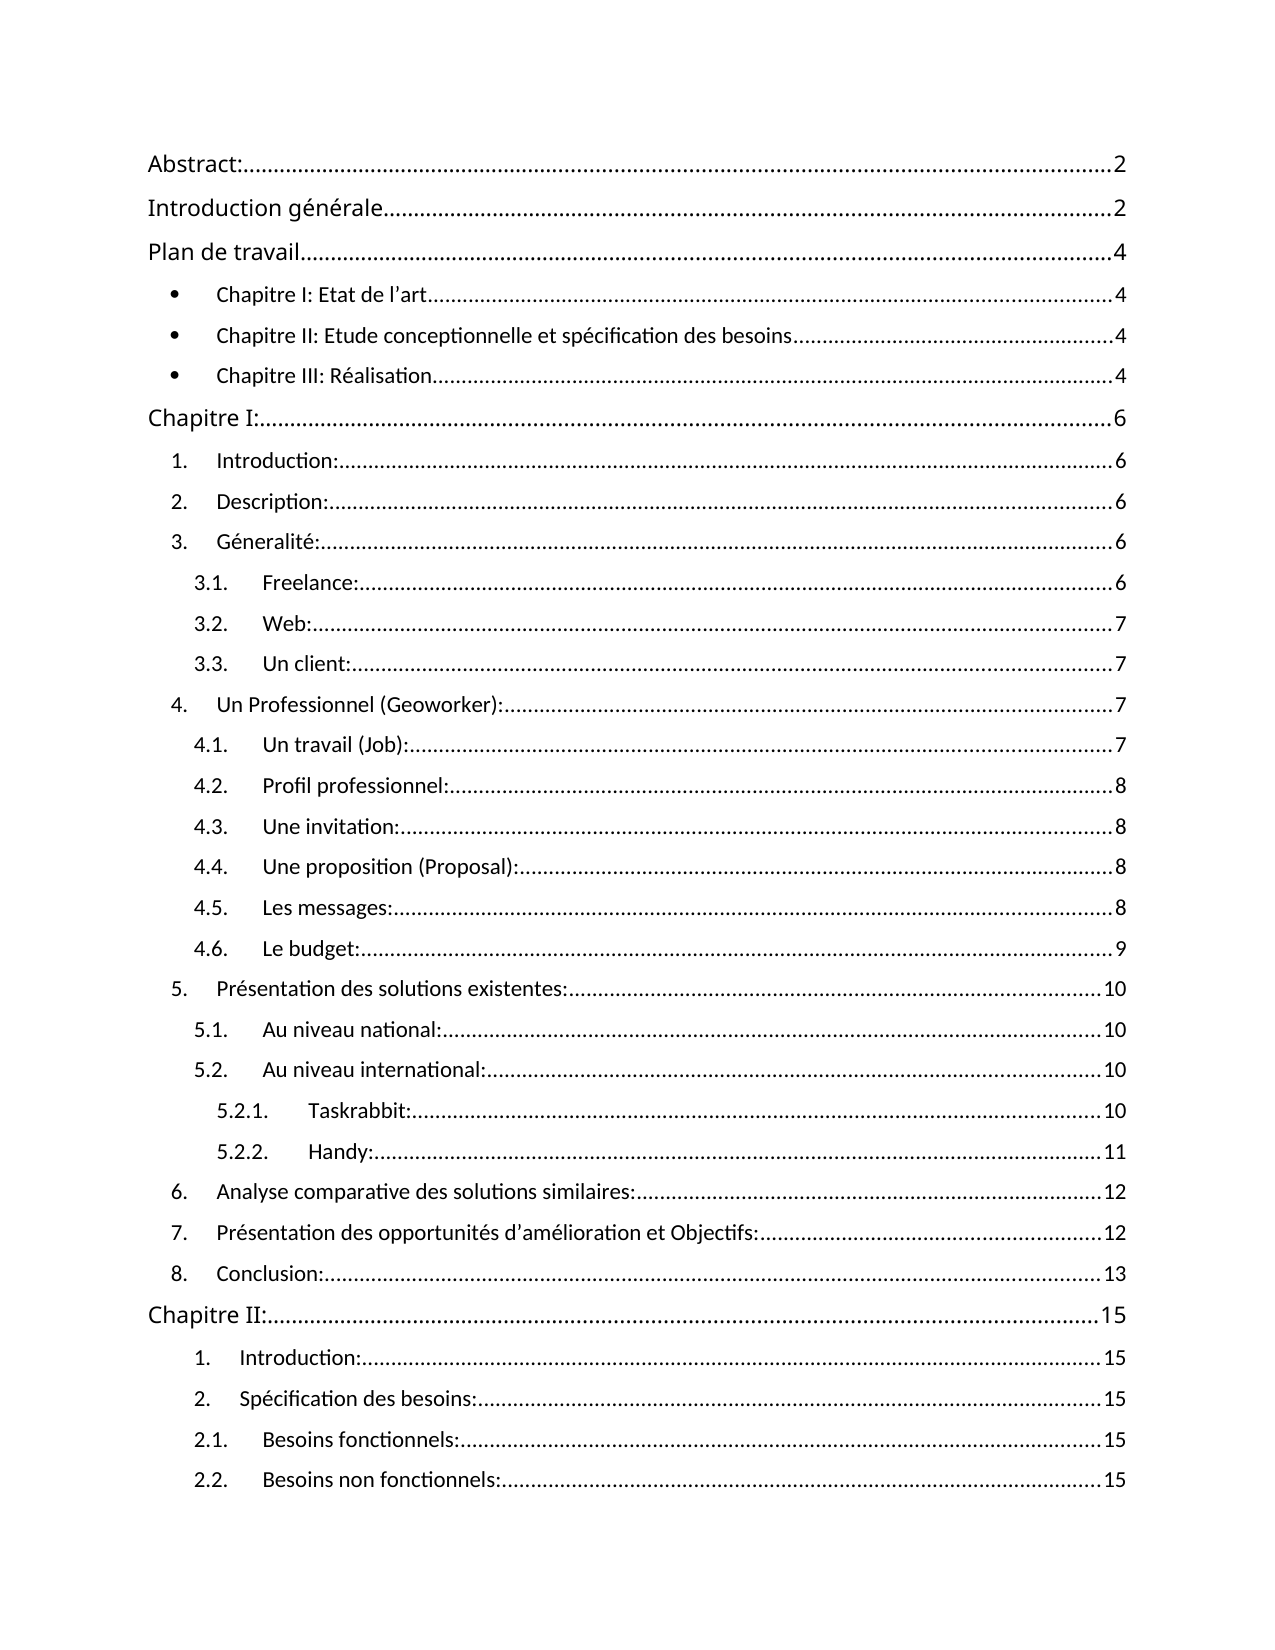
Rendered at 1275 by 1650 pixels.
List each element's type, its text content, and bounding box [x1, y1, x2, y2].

text  Chapitre III: Réalisation 4 [318, 361, 1127, 389]
text 3.1. Freelance: 6 [193, 568, 1127, 596]
text 4. Un Professionnel (Geoworker): 7 [171, 690, 1127, 718]
text 5.2.1. Taskrabbit: 10 [216, 1096, 1127, 1124]
text 2. Spécification des besoins: 15 [193, 1384, 1127, 1412]
text Introduction générale 2 [148, 192, 1127, 223]
text Chapitre II: 15 [261, 1299, 1127, 1331]
text 4.5. Les messages: 8 [193, 893, 1127, 921]
text  Chapitre II: Etude conceptionnelle et spécification des besoins 4 [313, 321, 1127, 349]
text Abstract: 2 [148, 148, 1127, 179]
text 3. Géneralité: 6 [171, 527, 1127, 555]
text  Chapitre I: Etat de l’art 4 [171, 280, 1127, 308]
text 6. Analyse comparative des solutions similaires: 12 [171, 1177, 1127, 1205]
text 5.1. Au niveau national: 10 [193, 1015, 1127, 1043]
text 7. Présentation des opportunités d’amélioration et Objectifs: 12 [171, 1218, 1127, 1246]
text 4.6. Le budget: 9 [193, 934, 1127, 962]
text Plan de travail 4 [148, 236, 1127, 267]
text Chapitre II: 15 [148, 1299, 245, 1331]
text 1. Introduction: 15 [193, 1343, 1127, 1371]
text 2.2. Besoins non fonctionnels: 15 [193, 1465, 1127, 1493]
text 3.2. Web: 7 [193, 609, 1127, 637]
text Chapitre I: 6 [148, 402, 1127, 433]
text 4.1. Un travail (Job): 7 [193, 731, 1127, 758]
text 5. Présentation des solutions existentes: 10 [171, 974, 1127, 1002]
text  Chapitre III: Réalisation 4 [171, 361, 301, 389]
text 2.1. Besoins fonctionnels: 15 [193, 1425, 1127, 1453]
text 4.2. Profil professionnel: 8 [193, 771, 1127, 799]
text 5.2. Au niveau international: 10 [193, 1056, 1127, 1083]
text 5.2.2. Handy: 11 [216, 1137, 1127, 1165]
text 8. Conclusion: 13 [171, 1259, 1127, 1287]
text 4.3. Une invitation: 8 [193, 812, 1127, 840]
text 3.3. Un client: 7 [193, 649, 1127, 677]
text 4.4. Une proposition (Proposal): 8 [193, 852, 1127, 880]
text 1. Introduction: 6 [171, 446, 1127, 474]
text 2. Description: 6 [171, 487, 1127, 515]
